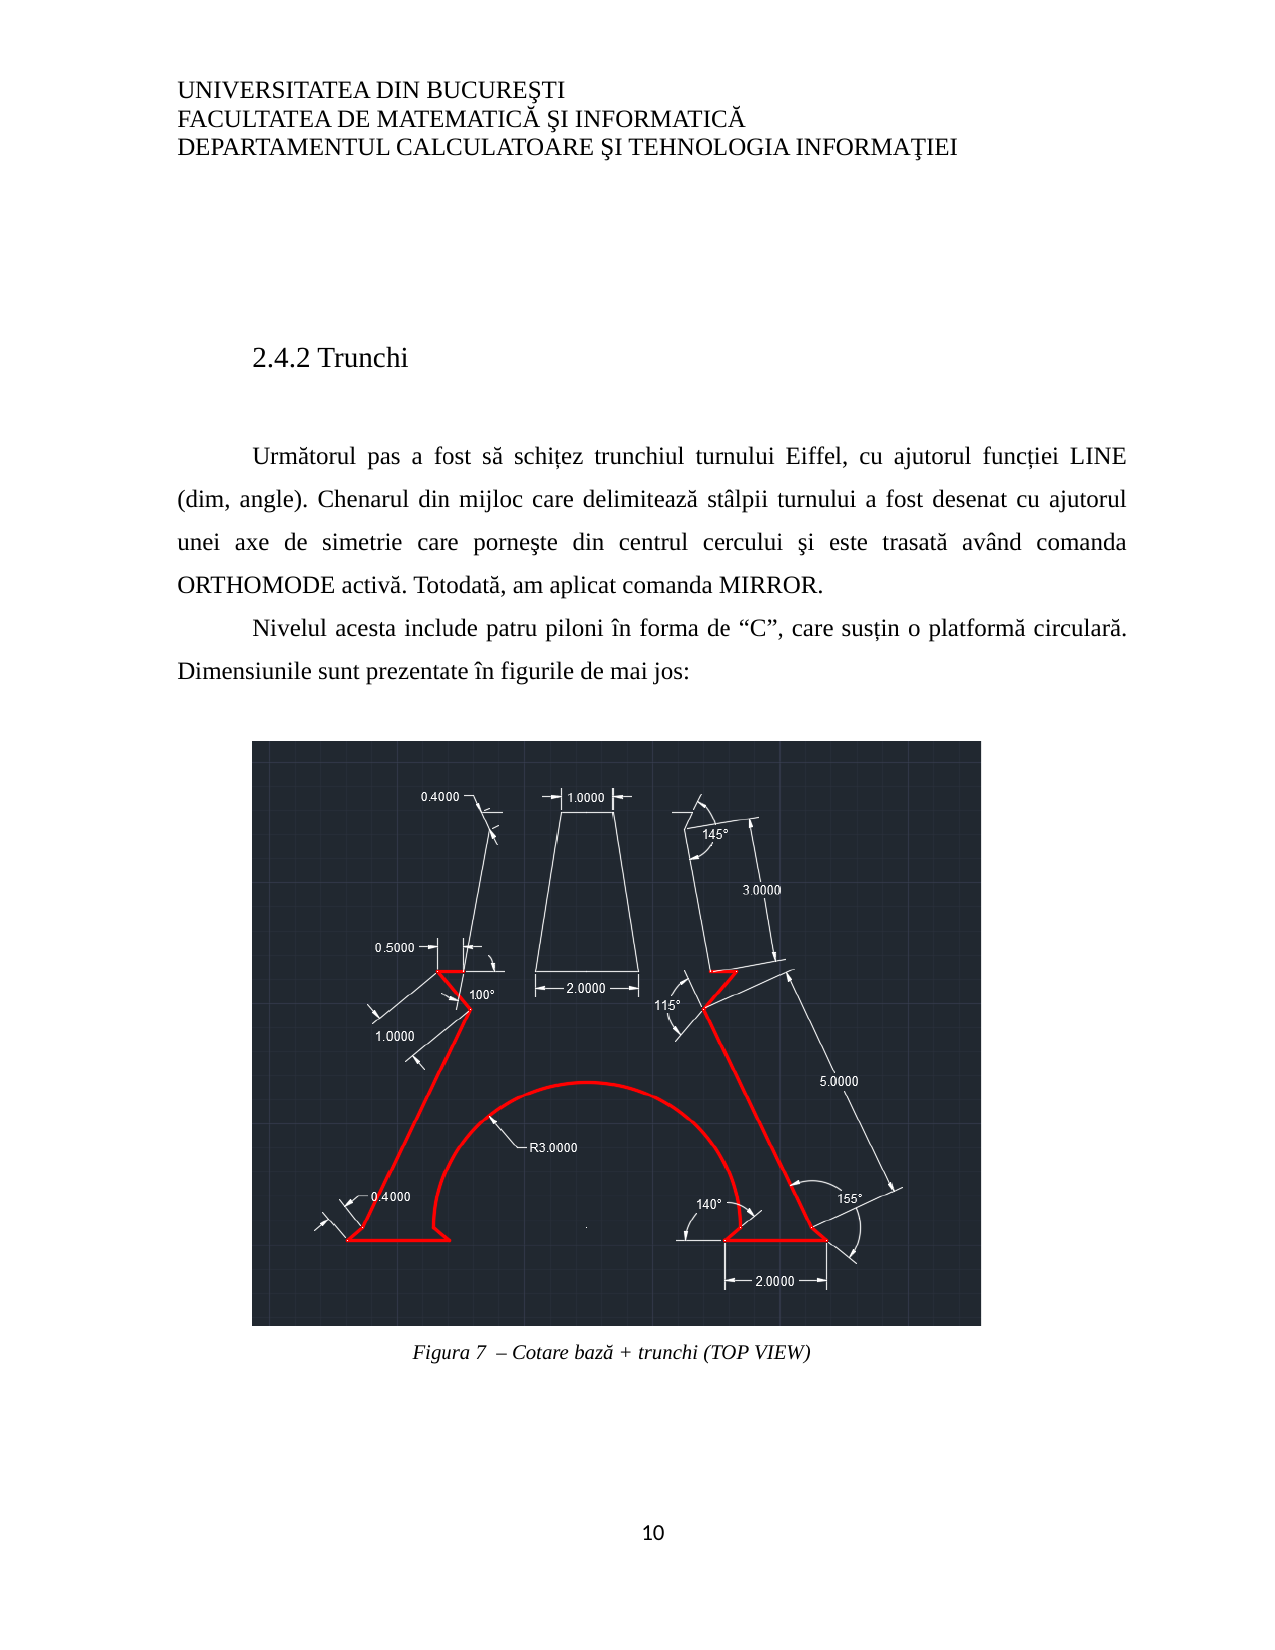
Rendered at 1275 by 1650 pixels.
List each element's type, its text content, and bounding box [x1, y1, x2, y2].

text Nivelul acesta include patru piloni în forma de “C”, care susțin o platformă circulară. Dimensiunile sunt prezentate în figurile de mai jos: [177, 613, 1128, 685]
picture [252, 741, 982, 1326]
text Figura 7 – Cotare bază + trunchi (TOP VIEW) [177, 1339, 1128, 1364]
text Următorul pas a fost să schițez trunchiul turnului Eiffel, cu ajutorul funcției LINE (dim, angle). Chenarul din mijloc care delimitează stâlpii turnului a fost desenat cu ajutorul unei axe de simetrie care porneşte din centrul cercului şi este trasată având comanda ORTHOMODE activă. Totodată, am aplicat comanda MIRROR. [177, 441, 1128, 599]
text 2.4.2 Trunchi [177, 340, 1128, 374]
